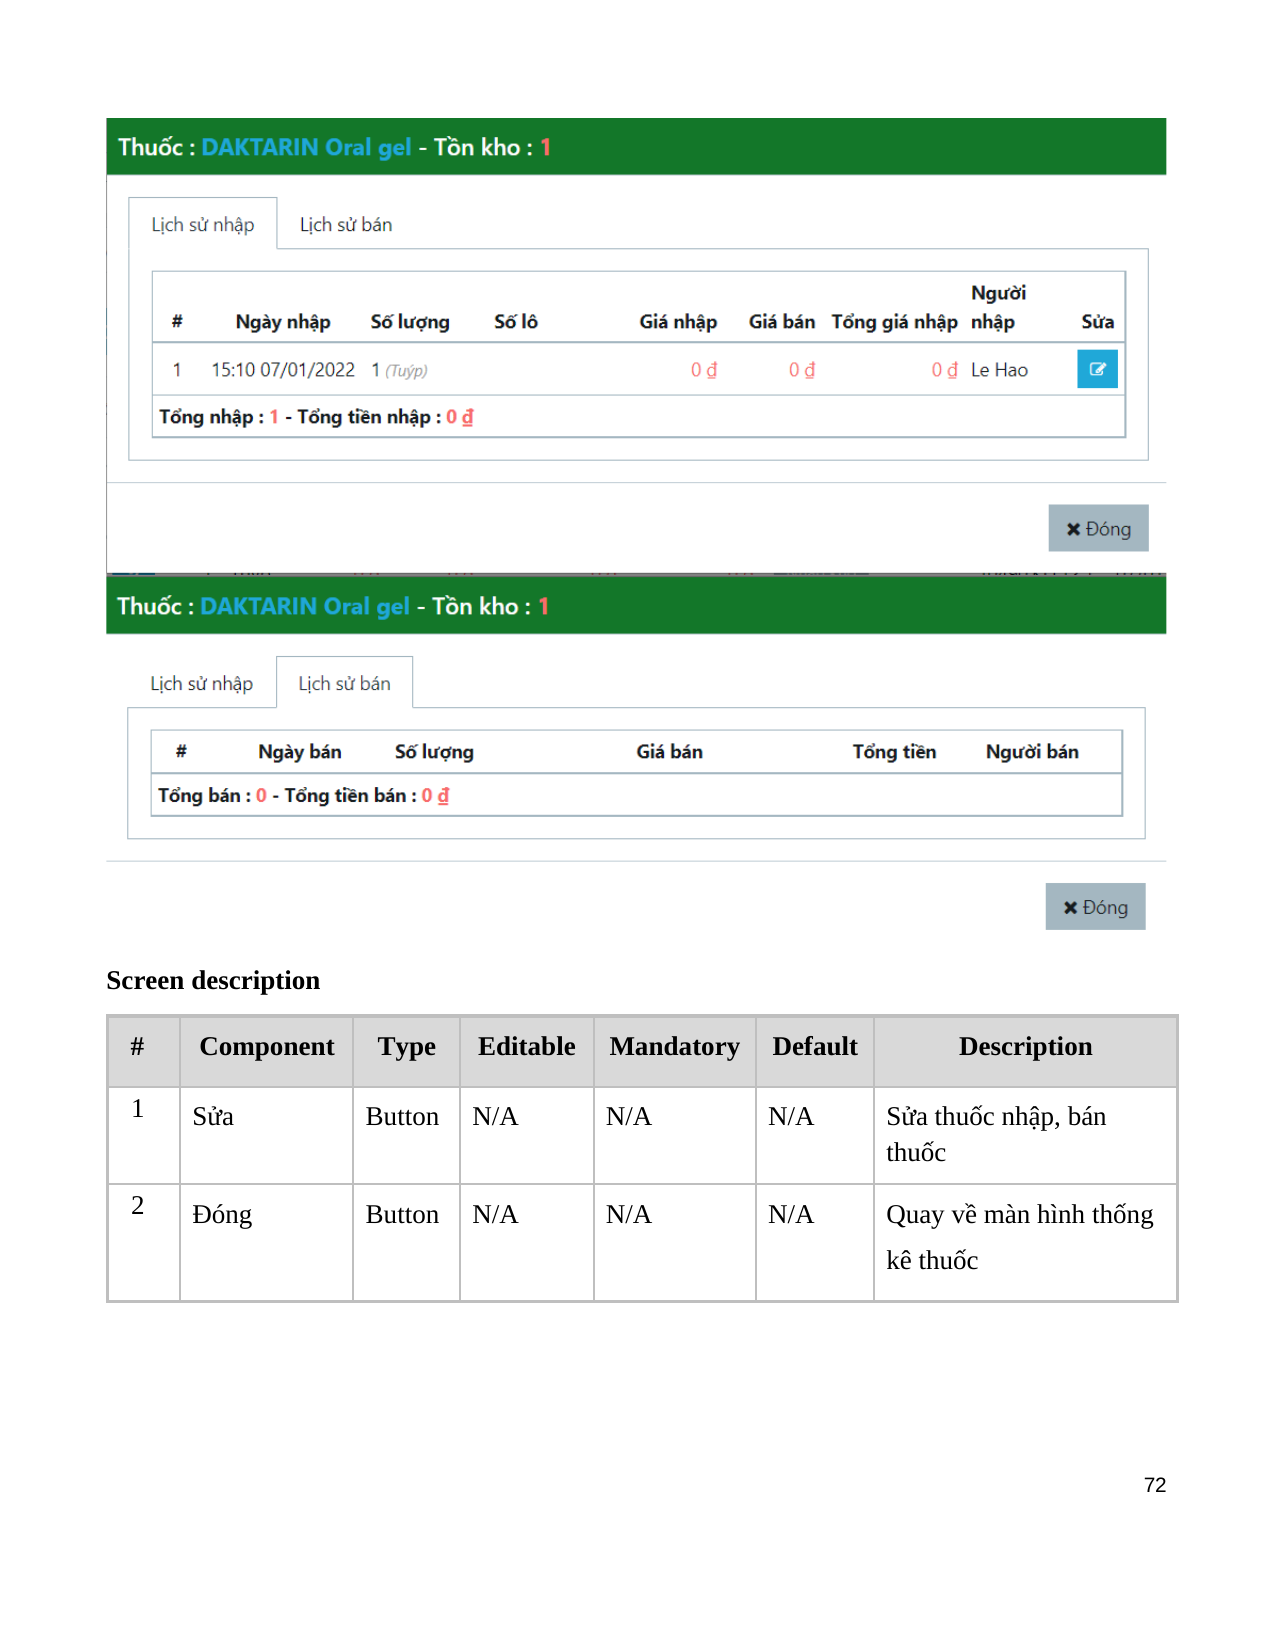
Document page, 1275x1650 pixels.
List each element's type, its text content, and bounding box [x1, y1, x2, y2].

table_header Description [875, 1018, 1176, 1086]
table_cell N/A [757, 1088, 873, 1183]
table_cell N/A [757, 1185, 873, 1300]
table_cell N/A [461, 1088, 593, 1183]
table_header Mandatory [595, 1018, 755, 1086]
table_cell Sửa thuốc nhập, bán thuốc [875, 1088, 1176, 1183]
table_cell N/A [595, 1185, 755, 1300]
table_header Default [757, 1018, 873, 1086]
table_cell Button [354, 1185, 459, 1300]
table_cell 2 [109, 1185, 179, 1300]
table_cell Button [354, 1088, 459, 1183]
table_cell Quay về màn hình thống kê thuốc [875, 1185, 1176, 1300]
table_header # [109, 1018, 179, 1086]
table_cell Đóng [181, 1185, 352, 1300]
text Screen description [106, 964, 1167, 996]
table_cell N/A [595, 1088, 755, 1183]
table_cell N/A [461, 1185, 593, 1300]
picture [106, 118, 1167, 947]
table_cell 1 [109, 1088, 179, 1183]
table_cell Sửa [181, 1088, 352, 1183]
table_header Type [354, 1018, 459, 1086]
table_header Editable [461, 1018, 593, 1086]
table_header Component [181, 1018, 352, 1086]
